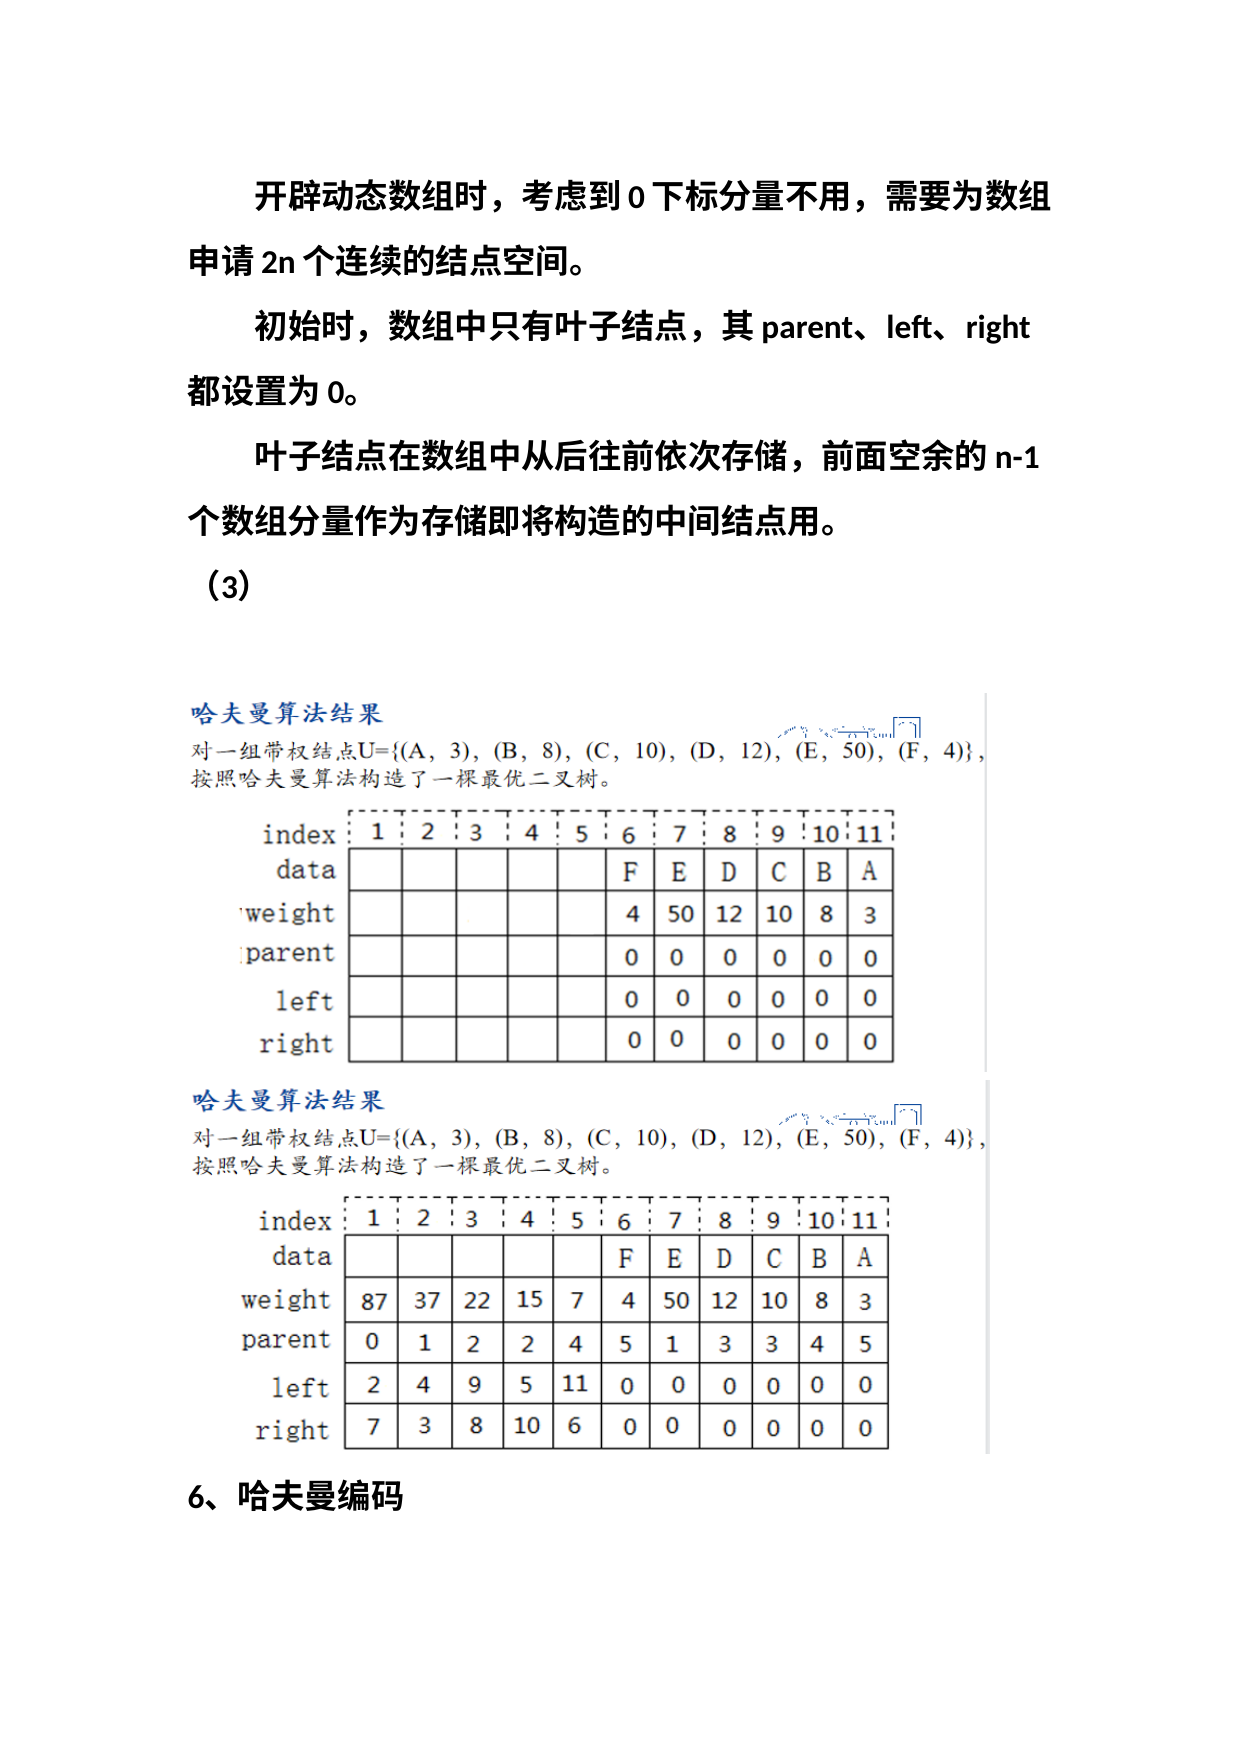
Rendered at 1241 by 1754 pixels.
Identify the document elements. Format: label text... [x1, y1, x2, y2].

picture [187, 1080, 990, 1454]
picture [182, 693, 987, 1070]
text 开辟动态数组时，考虑到0下标分量不用，需要为数组申请2n个连续的结点空间。 [187, 162, 1053, 292]
text 叶子结点在数组中从后往前依次存储，前面空余的n-1个数组分量作为存储即将构造的中间结点用。 [187, 422, 1053, 552]
list 哈夫曼编码 [187, 1462, 1053, 1527]
text 初始时，数组中只有叶子结点，其parent、left、right都设置为0。 [187, 292, 1053, 422]
